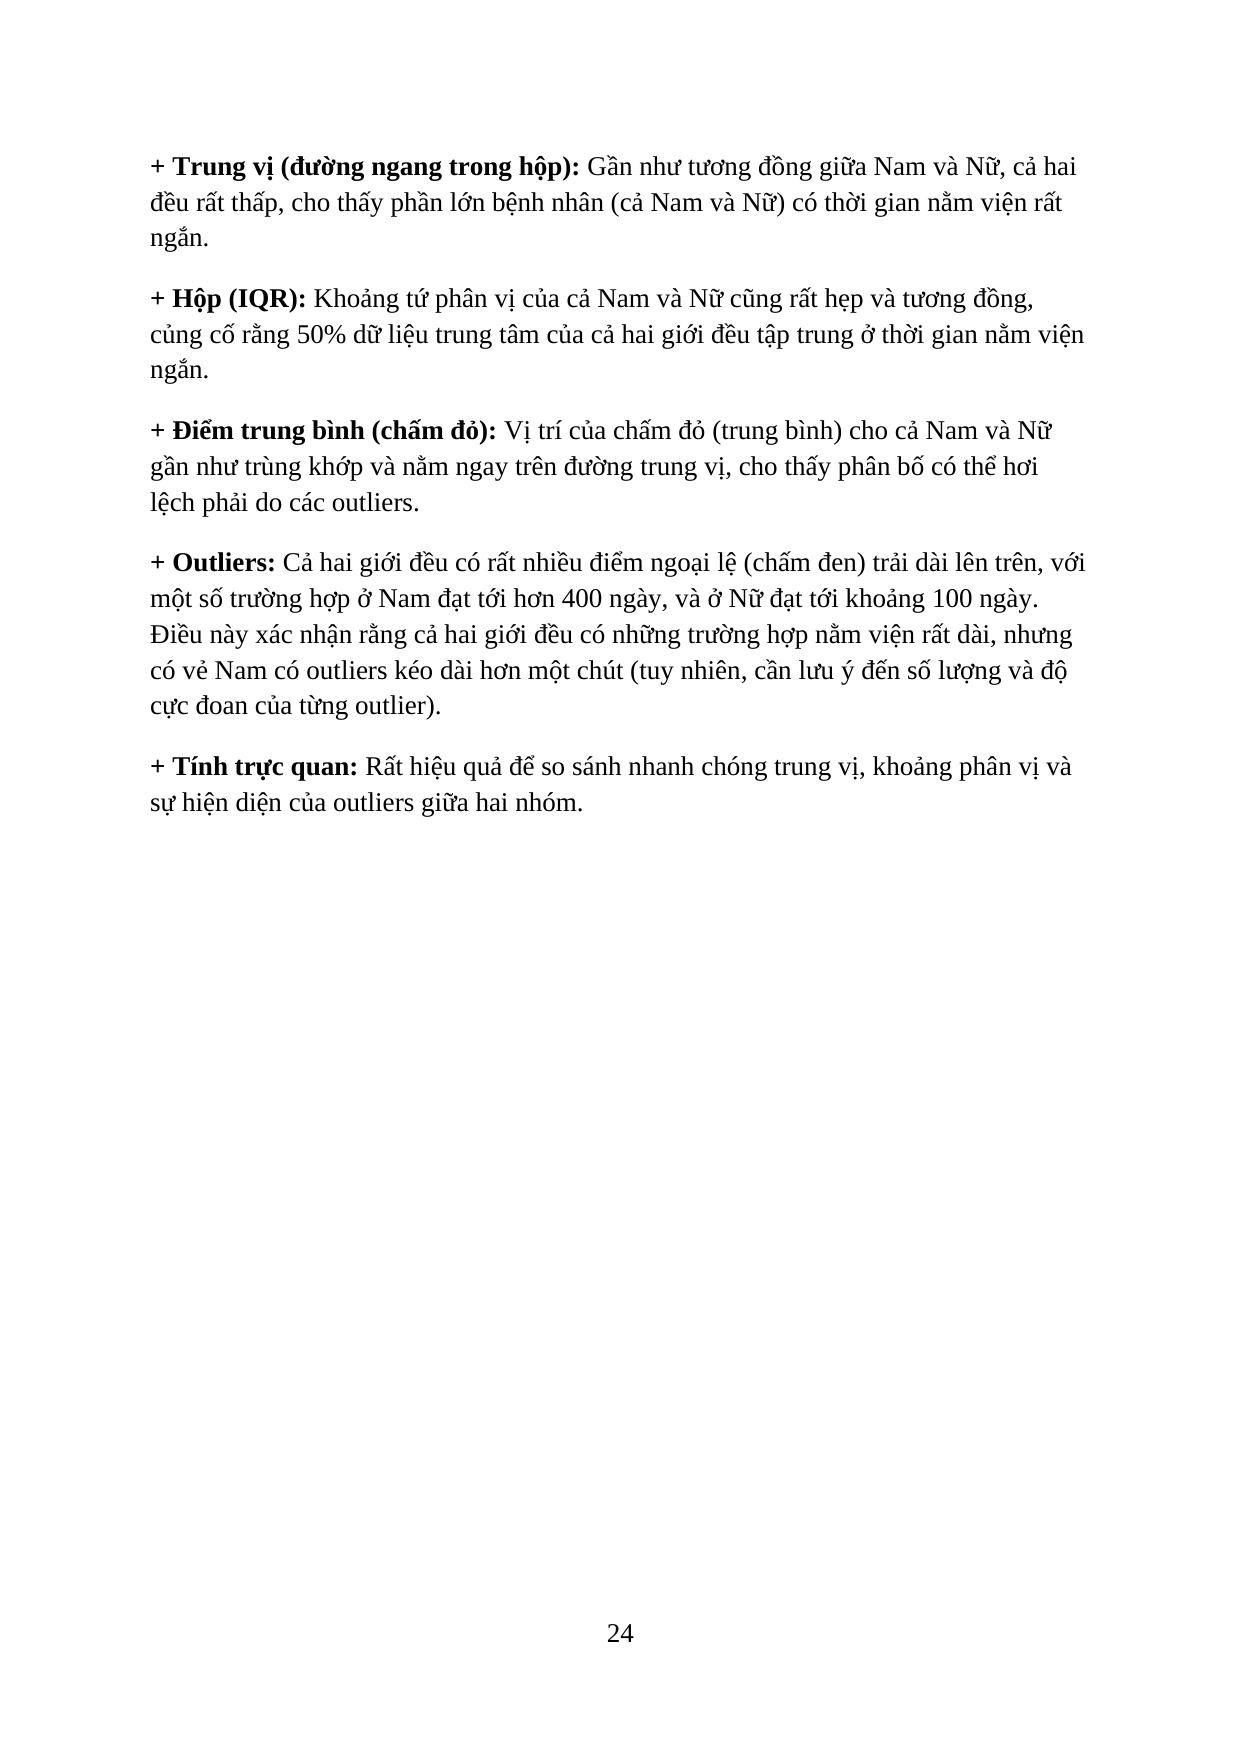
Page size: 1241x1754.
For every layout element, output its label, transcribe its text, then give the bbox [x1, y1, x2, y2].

text + Trung vị (đường ngang trong hộp): Gần như tương đồng giữa Nam và Nữ, cả hai đều rất thấp, cho thấy phần lớn bệnh nhân (cả Nam và Nữ) có thời gian nằm viện rất ngắn. [150, 150, 1090, 253]
text + Outliers: Cả hai giới đều có rất nhiều điểm ngoại lệ (chấm đen) trải dài lên trên, với một số trường hợp ở Nam đạt tới hơn 400 ngày, và ở Nữ đạt tới khoảng 100 ngày. Điều này xác nhận rằng cả hai giới đều có những trường hợp nằm viện rất dài, nhưng có vẻ Nam có outliers kéo dài hơn một chút (tuy nhiên, cần lưu ý đến số lượng và độ cực đoan của từng outlier). [150, 547, 1090, 721]
text + Điểm trung bình (chấm đỏ): Vị trí của chấm đỏ (trung bình) cho cả Nam và Nữ gần như trùng khớp và nằm ngay trên đường trung vị, cho thấy phân bố có thể hơi lệch phải do các outliers. [150, 414, 1090, 517]
text + Hộp (IQR): Khoảng tứ phân vị của cả Nam và Nữ cũng rất hẹp và tương đồng, củng cố rằng 50% dữ liệu trung tâm của cả hai giới đều tập trung ở thời gian nằm viện ngắn. [150, 282, 1090, 385]
text + Tính trực quan: Rất hiệu quả để so sánh nhanh chóng trung vị, khoảng phân vị và sự hiện diện của outliers giữa hai nhóm. [150, 750, 1090, 817]
